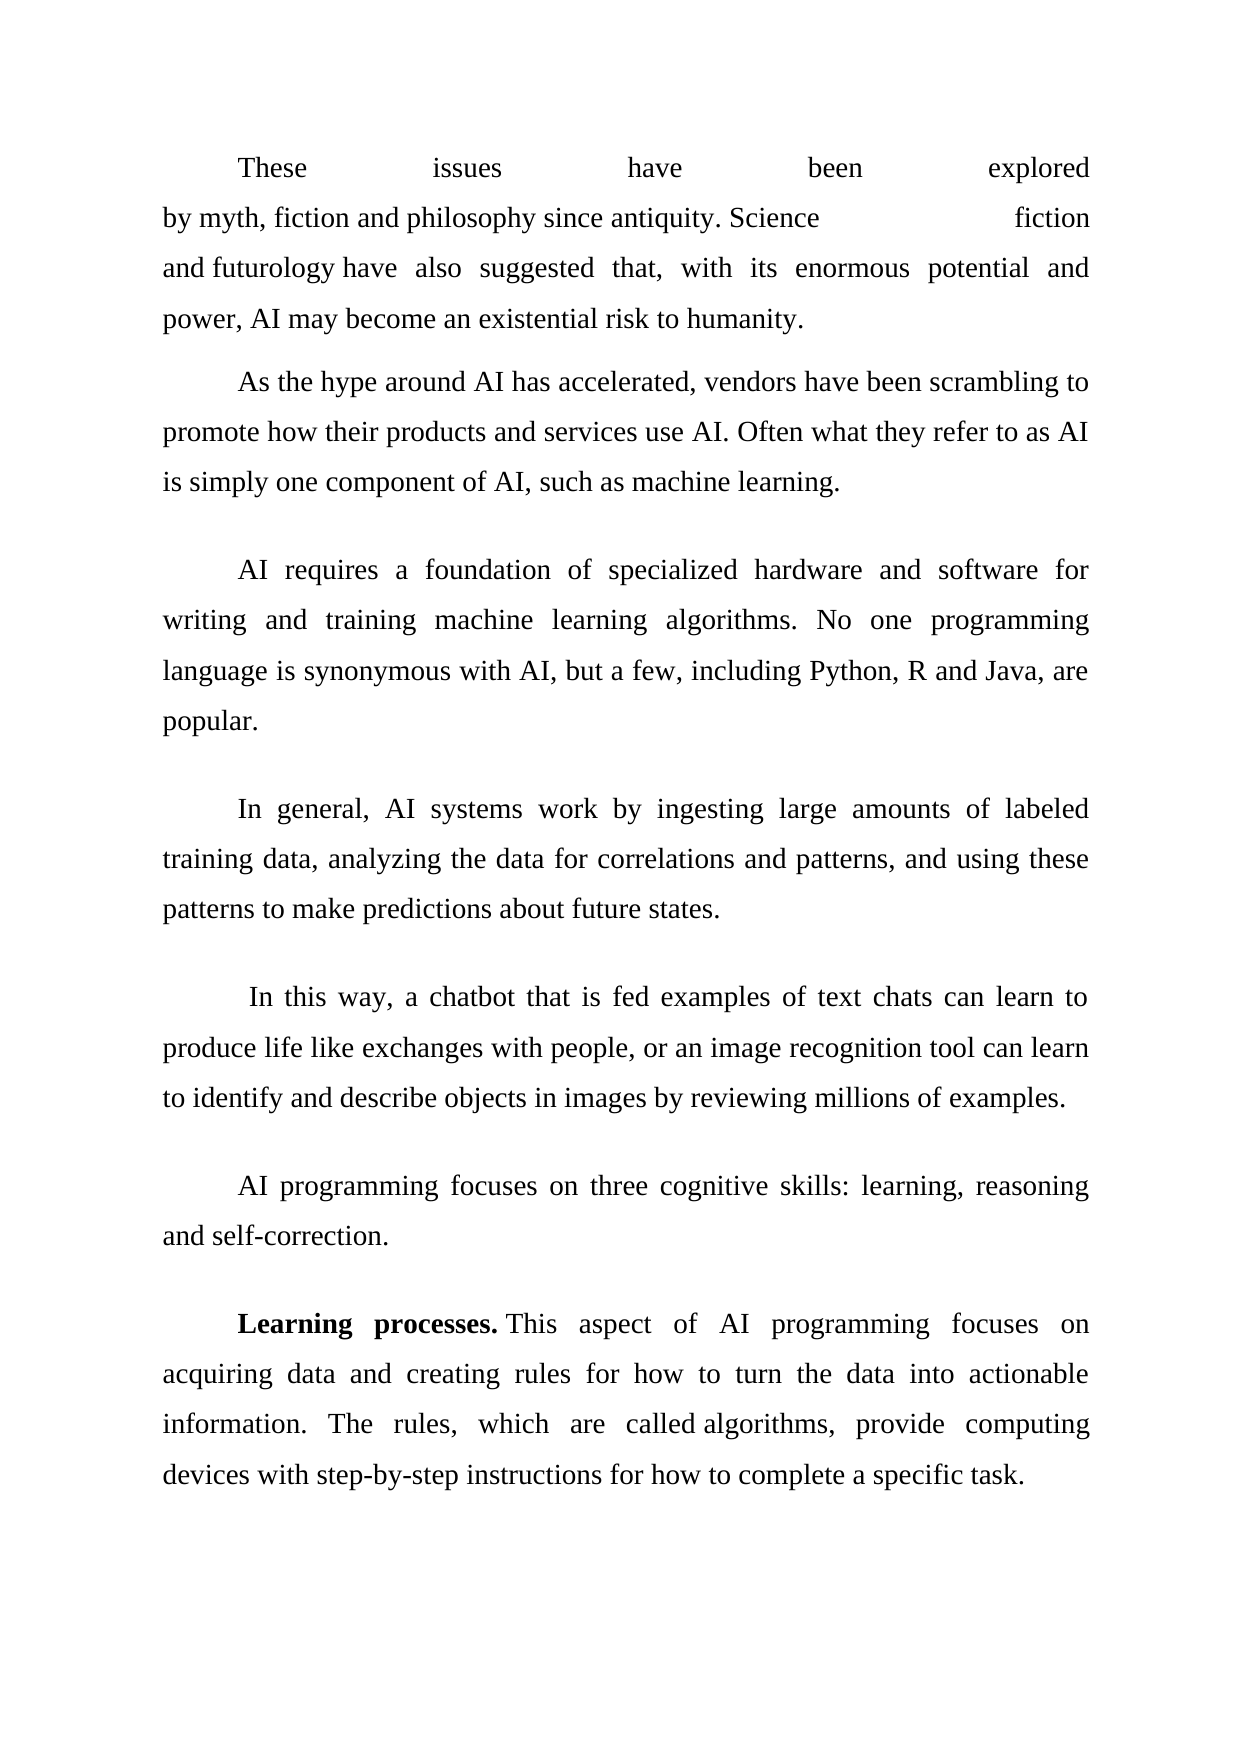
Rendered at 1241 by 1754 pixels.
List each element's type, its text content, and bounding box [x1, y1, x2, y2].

text As the hype around AI has accelerated, vendors have been scrambling to promote how their products and services use AI. Often what they refer to as AI is simply one component of AI, such as machine learning. [162, 364, 1090, 498]
text AI requires a foundation of specialized hardware and software for writing and training machine learning algorithms. No one programming language is synonymous with AI, but a few, including Python, R and Java, are popular. [162, 552, 1090, 737]
text AI programming focuses on three cognitive skills: learning, reasoning and self-correction. [162, 1168, 1090, 1252]
text In general, AI systems work by ingesting large amounts of labeled training data, analyzing the data for correlations and patterns, and using these patterns to make predictions about future states. [162, 791, 1090, 925]
text Learning processes. This aspect of AI programming focuses on acquiring data and creating rules for how to turn the data into actionable information. The rules, which are called algorithms, provide computing devices with step-by-step instructions for how to complete a specific task. [162, 1306, 1090, 1490]
text These issues have been explored by myth, fiction and philosophy since antiquity. Science fiction and futurology have also suggested that, with its enormous potential and power, AI may become an existential risk to humanity. [162, 150, 1090, 334]
text In this way, a chatbot that is fed examples of text chats can learn to produce life like exchanges with people, or an image recognition tool can learn to identify and describe objects in images by reviewing millions of examples. [162, 979, 1090, 1113]
